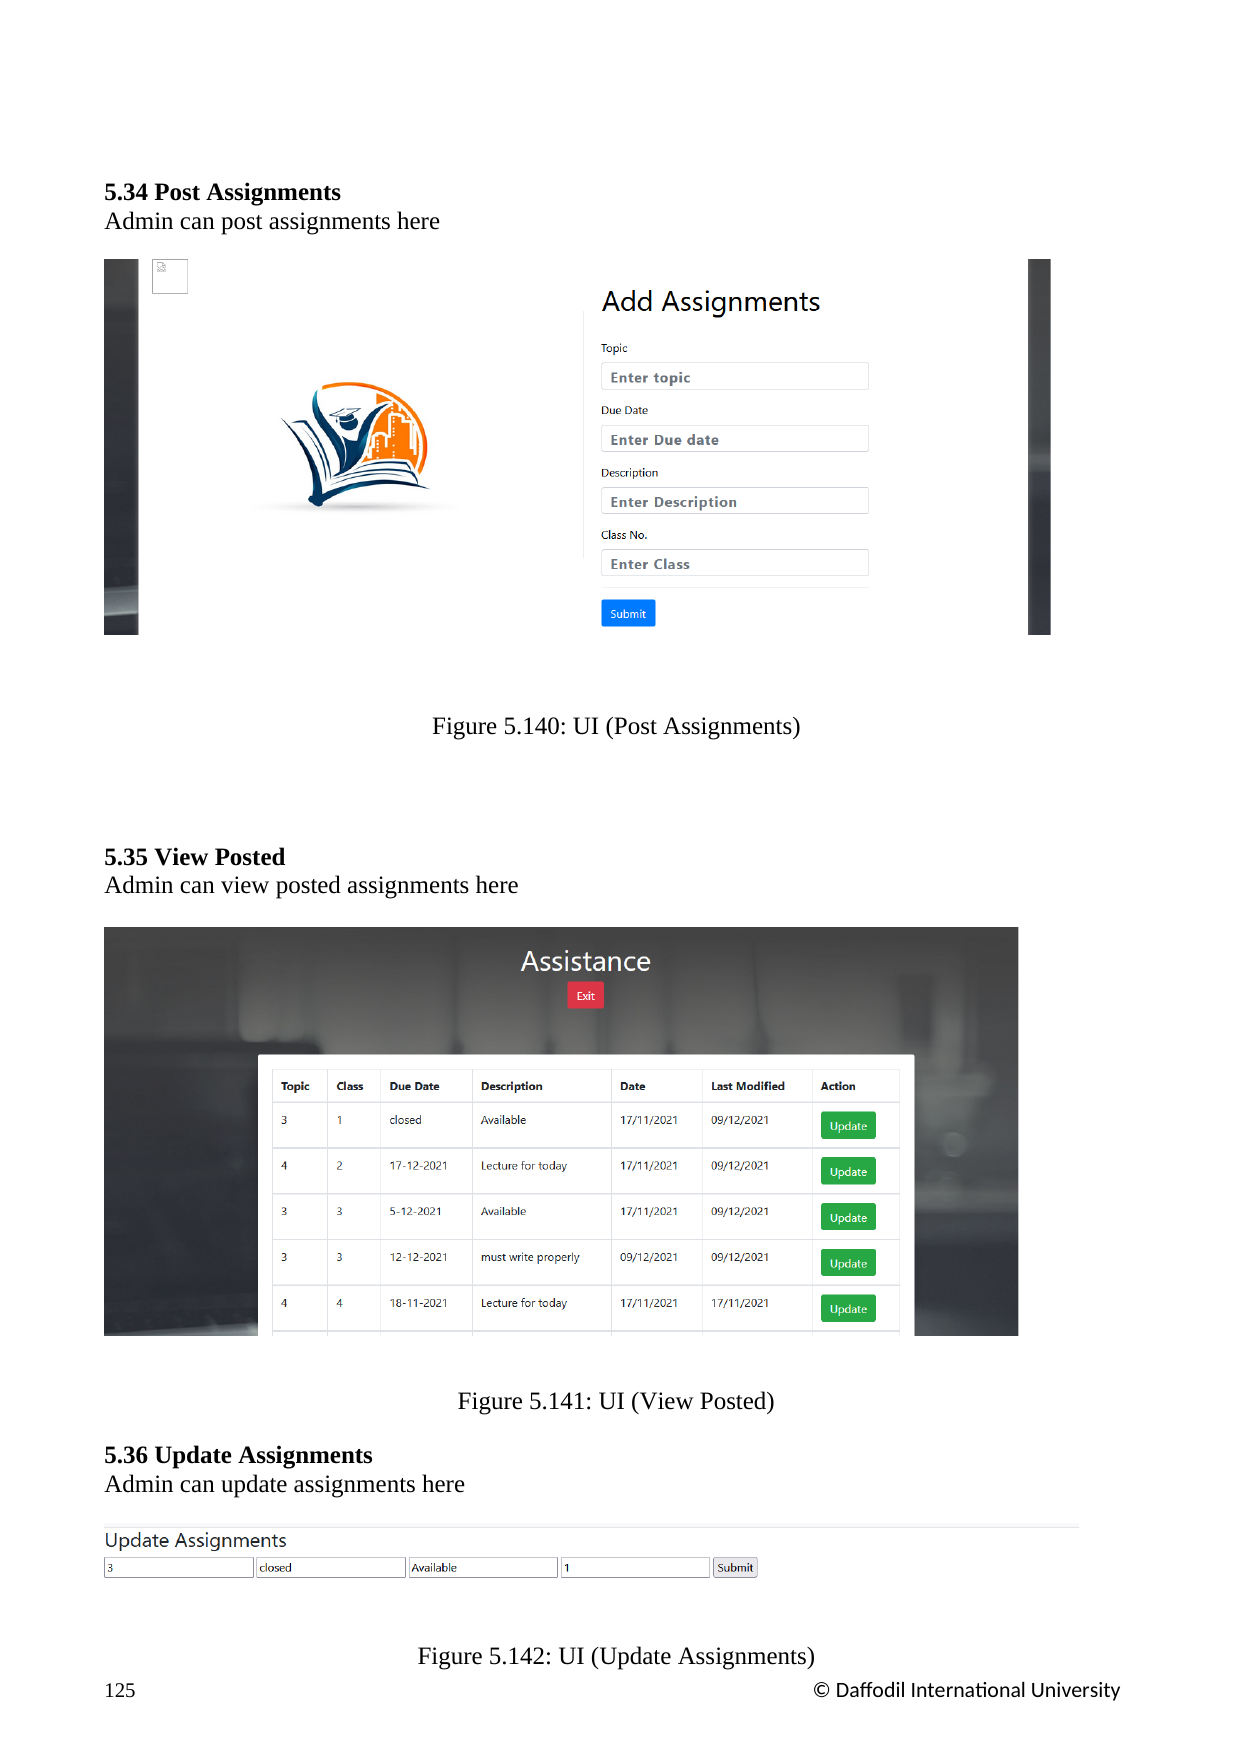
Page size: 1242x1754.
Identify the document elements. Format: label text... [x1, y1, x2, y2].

text Figure 5.141: UI (View Posted) [104, 1386, 1128, 1415]
text Figure 5.142: UI (Update Assignments) [104, 1641, 1128, 1670]
text 5.35 View Posted [104, 842, 1128, 870]
picture [104, 927, 1019, 1336]
text Admin can update assignments here [104, 1469, 1128, 1498]
text 5.36 Update Assignments [104, 1440, 1128, 1469]
text 5.34 Post Assignments [104, 177, 1128, 206]
picture [104, 1523, 1080, 1616]
text Admin can post assignments here [104, 206, 1128, 234]
picture [104, 259, 1051, 635]
text Admin can view posted assignments here [104, 870, 1128, 899]
text Figure 5.140: UI (Post Assignments) [104, 711, 1128, 740]
